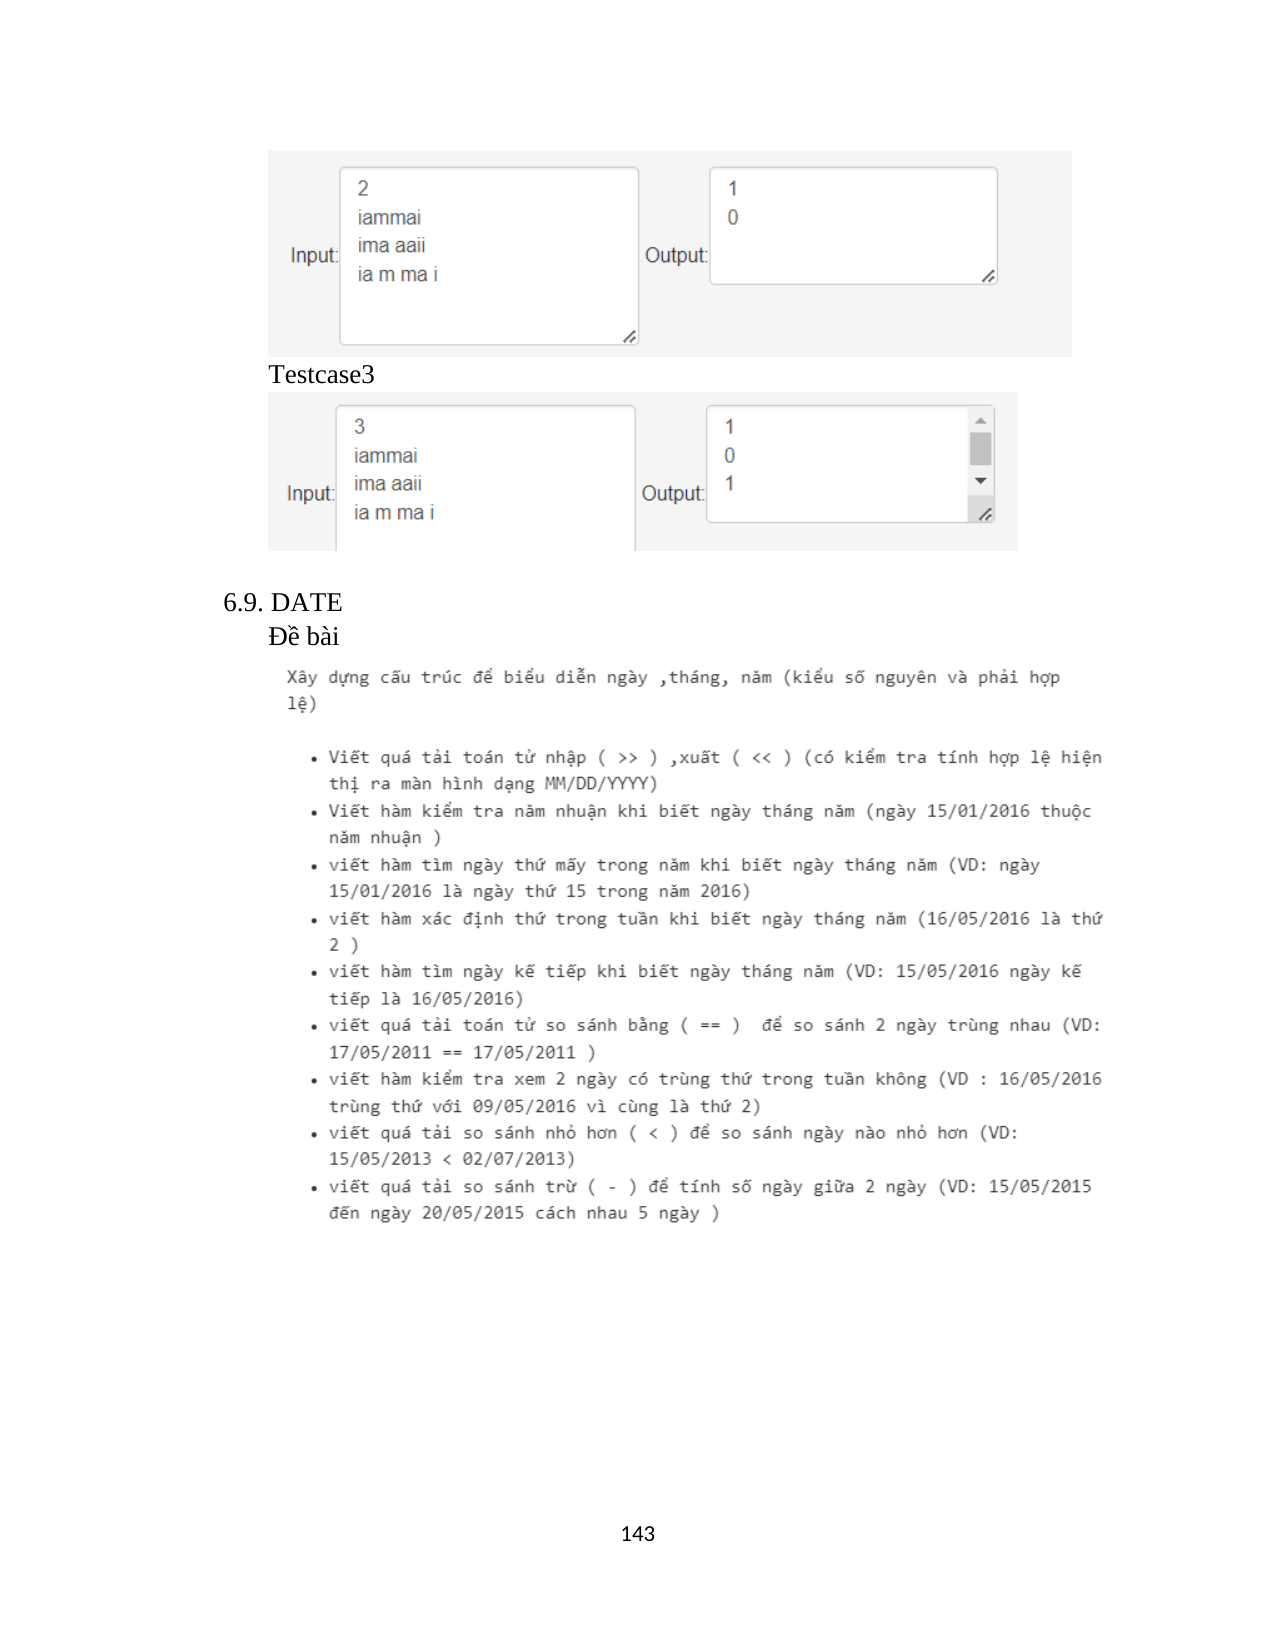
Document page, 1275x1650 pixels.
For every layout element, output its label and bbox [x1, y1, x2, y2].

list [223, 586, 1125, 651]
picture [268, 392, 1019, 551]
picture [268, 150, 1072, 357]
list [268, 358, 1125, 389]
picture [268, 653, 1127, 1235]
